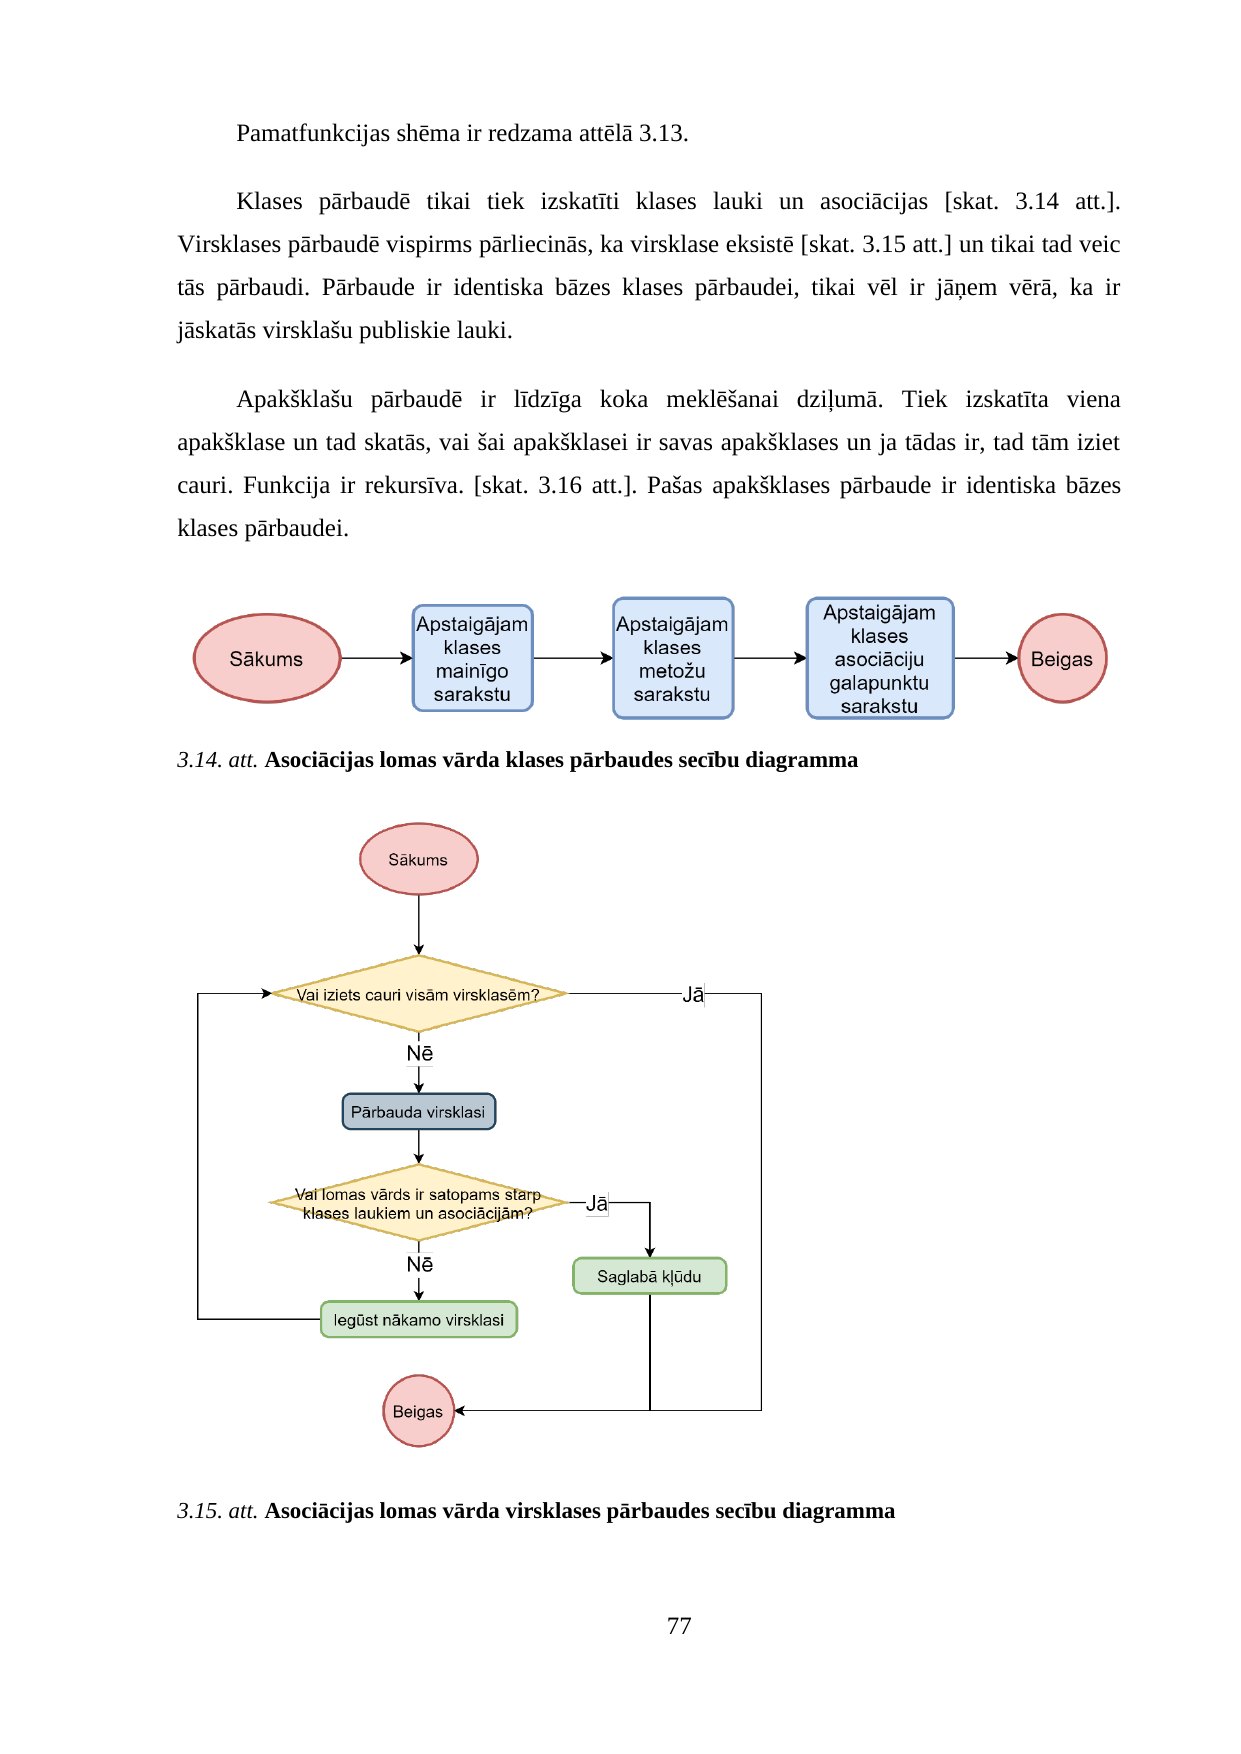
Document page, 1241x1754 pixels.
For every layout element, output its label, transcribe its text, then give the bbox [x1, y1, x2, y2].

text 3.15. att. Asociācijas lomas vārda virsklases pārbaudes secību diagramma [177, 1497, 1122, 1523]
picture [177, 581, 1123, 733]
text Pamatfunkcijas shēma ir redzama attēlā 3.13. [177, 118, 1122, 147]
picture [177, 810, 784, 1458]
text Apakšklašu pārbaudē ir līdzīga koka meklēšanai dziļumā. Tiek izskatīta viena apakšklase un tad skatās, vai šai apakšklasei ir savas apakšklases un ja tādas ir, tad tām iziet cauri. Funkcija ir rekursīva. [skat. 3.16 att.]. Pašas apakšklases pārbaude ir identiska bāzes klases pārbaudei. [177, 384, 1122, 542]
text 3.14. att. Asociācijas lomas vārda klases pārbaudes secību diagramma [177, 733, 1122, 772]
text Klases pārbaudē tikai tiek izskatīti klases lauki un asociācijas [skat. 3.14 att.]. Virsklases pārbaudē vispirms pārliecinās, ka virsklase eksistē [skat. 3.15 att.] un tikai tad veic tās pārbaudi. Pārbaude ir identiska bāzes klases pārbaudei, tikai vēl ir jāņem vērā, ka ir jāskatās virsklašu publiskie lauki. [177, 186, 1122, 344]
